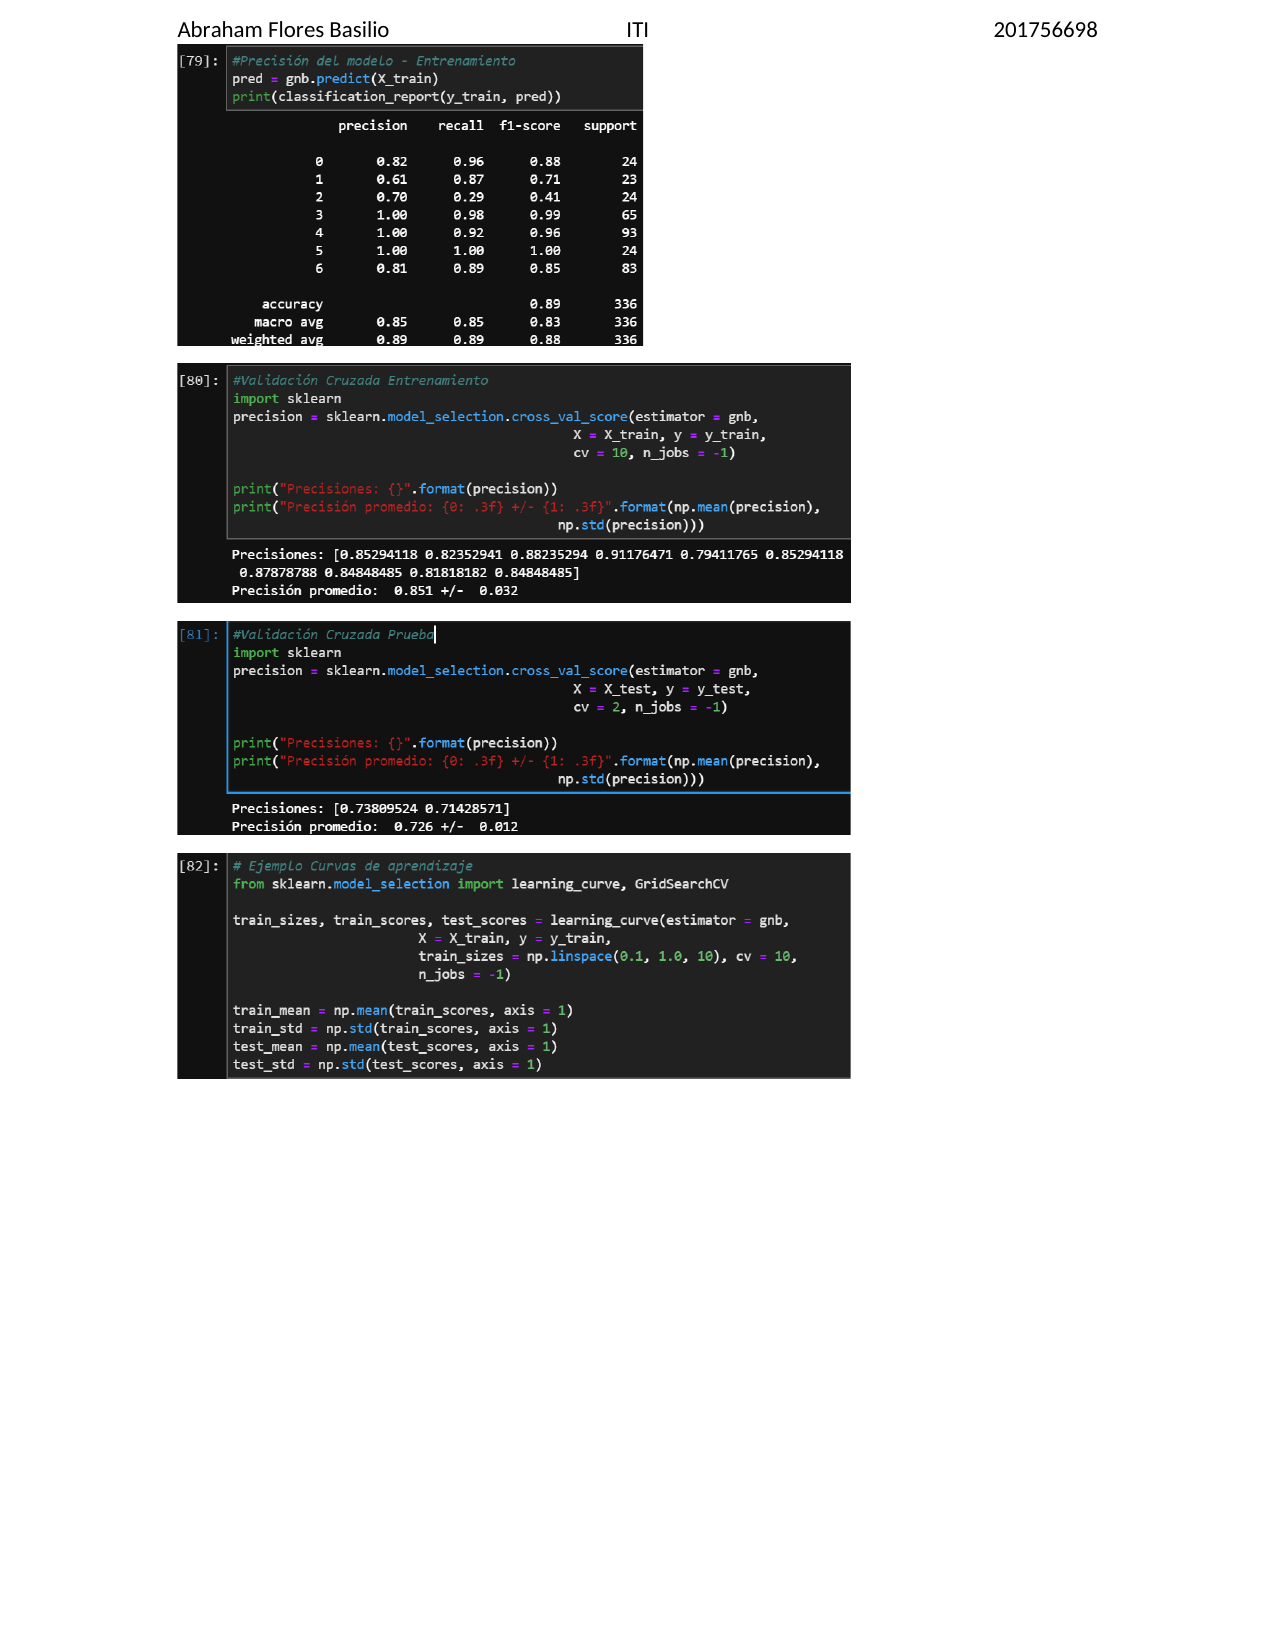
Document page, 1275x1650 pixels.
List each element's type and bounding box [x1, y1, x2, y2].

picture [177, 44, 644, 346]
picture [177, 621, 851, 835]
picture [177, 363, 851, 603]
picture [177, 853, 851, 1079]
